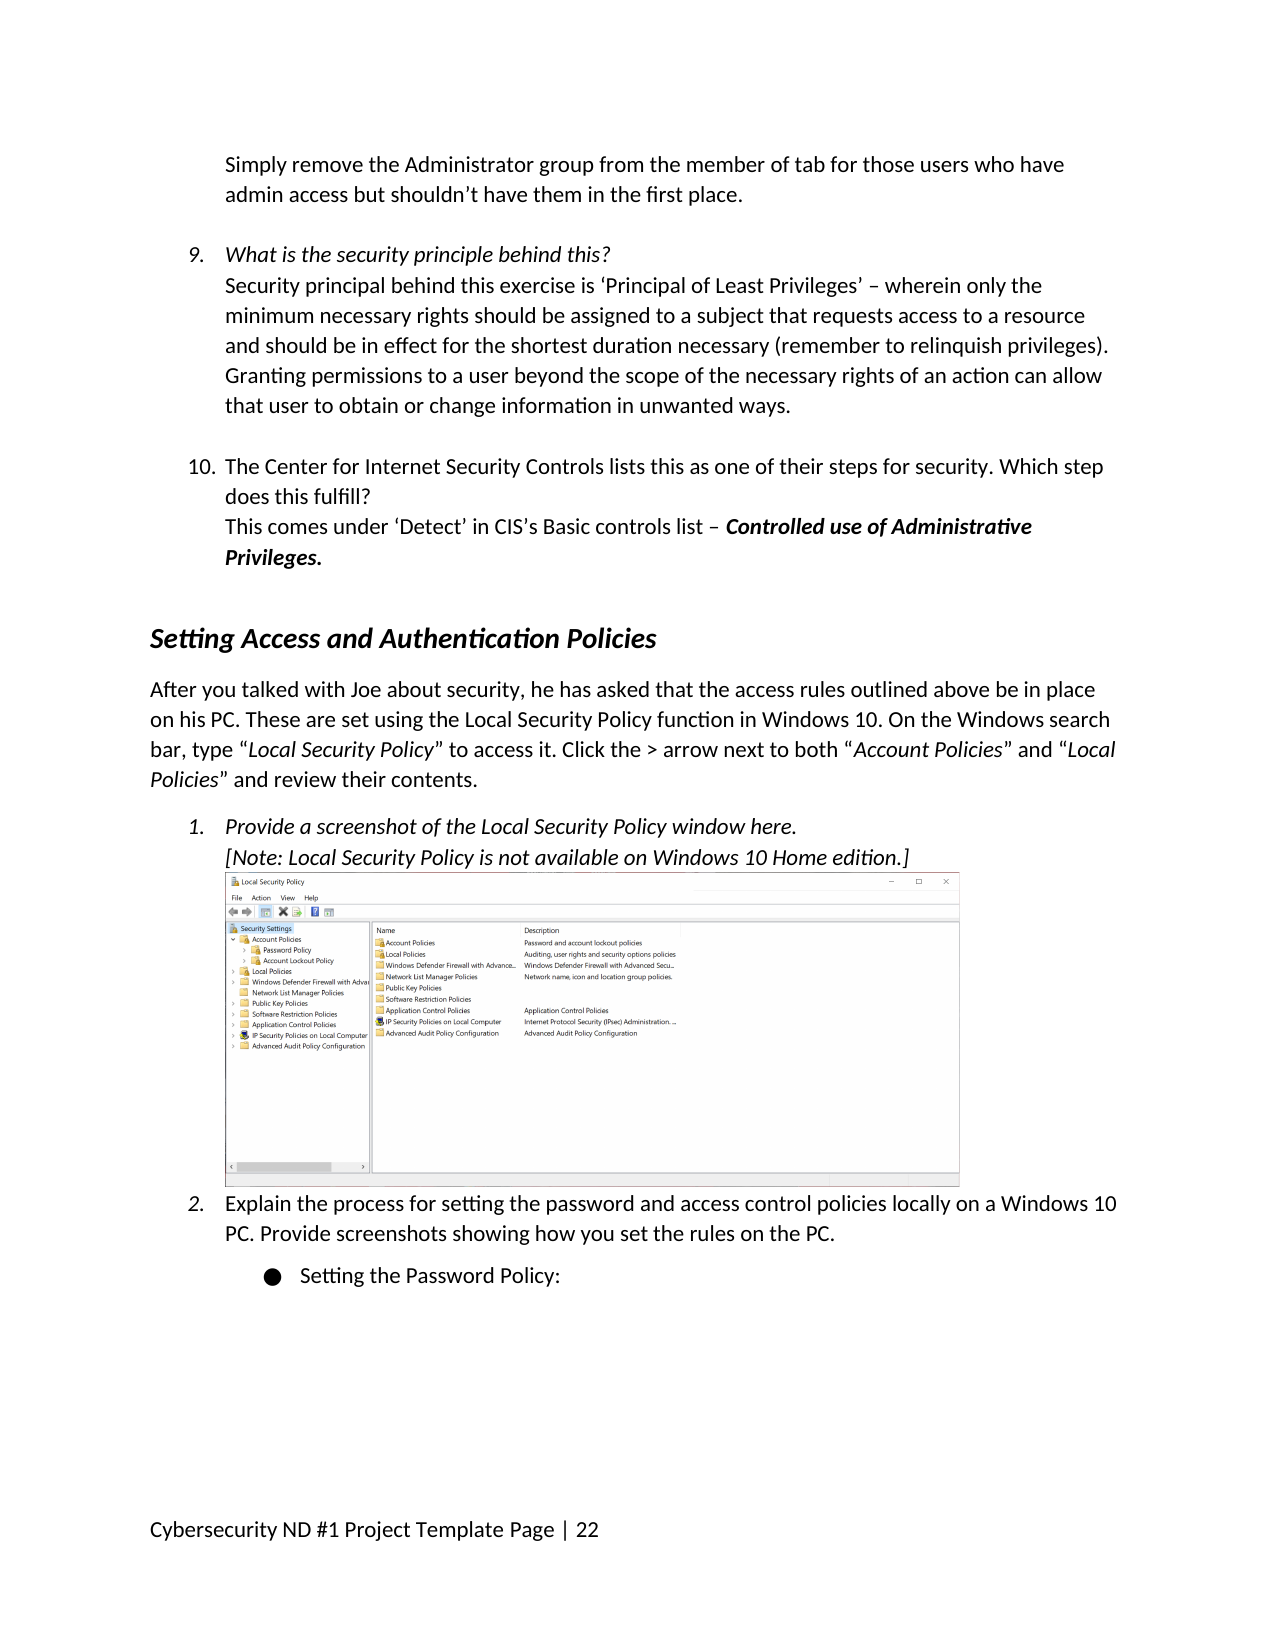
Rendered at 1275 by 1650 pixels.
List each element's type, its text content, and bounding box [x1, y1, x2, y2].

list Explain the process for setting the password and access control policies locally on a Windows 10 PC. Provide screenshots showing how you set the rules on the PC. [187, 1189, 1125, 1247]
picture [225, 872, 960, 1187]
text After you talked with Joe about security, he has asked that the access rules outlined above be in place on his PC. These are set using the Local Security Policy function in Windows 10. On the Windows search bar, type “Local Security Policy” to access it. Click the > arrow next to both “Account Policies” and “Local Policies” and review their contents. [150, 675, 1125, 793]
text This comes under ‘Detect’ in CIS’s Basic controls list – Controlled use of Administrative Privileges. [225, 512, 1125, 571]
list What is the security principle behind this? [187, 241, 1125, 269]
list The Center for Internet Security Controls lists this as one of their steps for security. Which step does this fulfill? [187, 452, 1125, 510]
list Provide a screenshot of the Local Security Policy window here. [Note: Local Security Policy is not available on Windows 10 Home edition.] [187, 812, 1125, 871]
text Simply remove the Administrator group from the member of tab for those users who have admin access but shouldn’t have them in the first place. [225, 150, 1125, 208]
text Setting Access and Authentication Policies [150, 620, 1125, 655]
text Security principal behind this exercise is ‘Principal of Least Privileges’ – wherein only the minimum necessary rights should be assigned to a subject that requests access to a resource and should be in effect for the shortest duration necessary (remember to relinquish privileges). Granting permissions to a user beyond the scope of the necessary rights of an action can allow that user to obtain or change information in unwanted ways. [225, 271, 1125, 420]
list Setting the Password Policy: [262, 1249, 1125, 1296]
